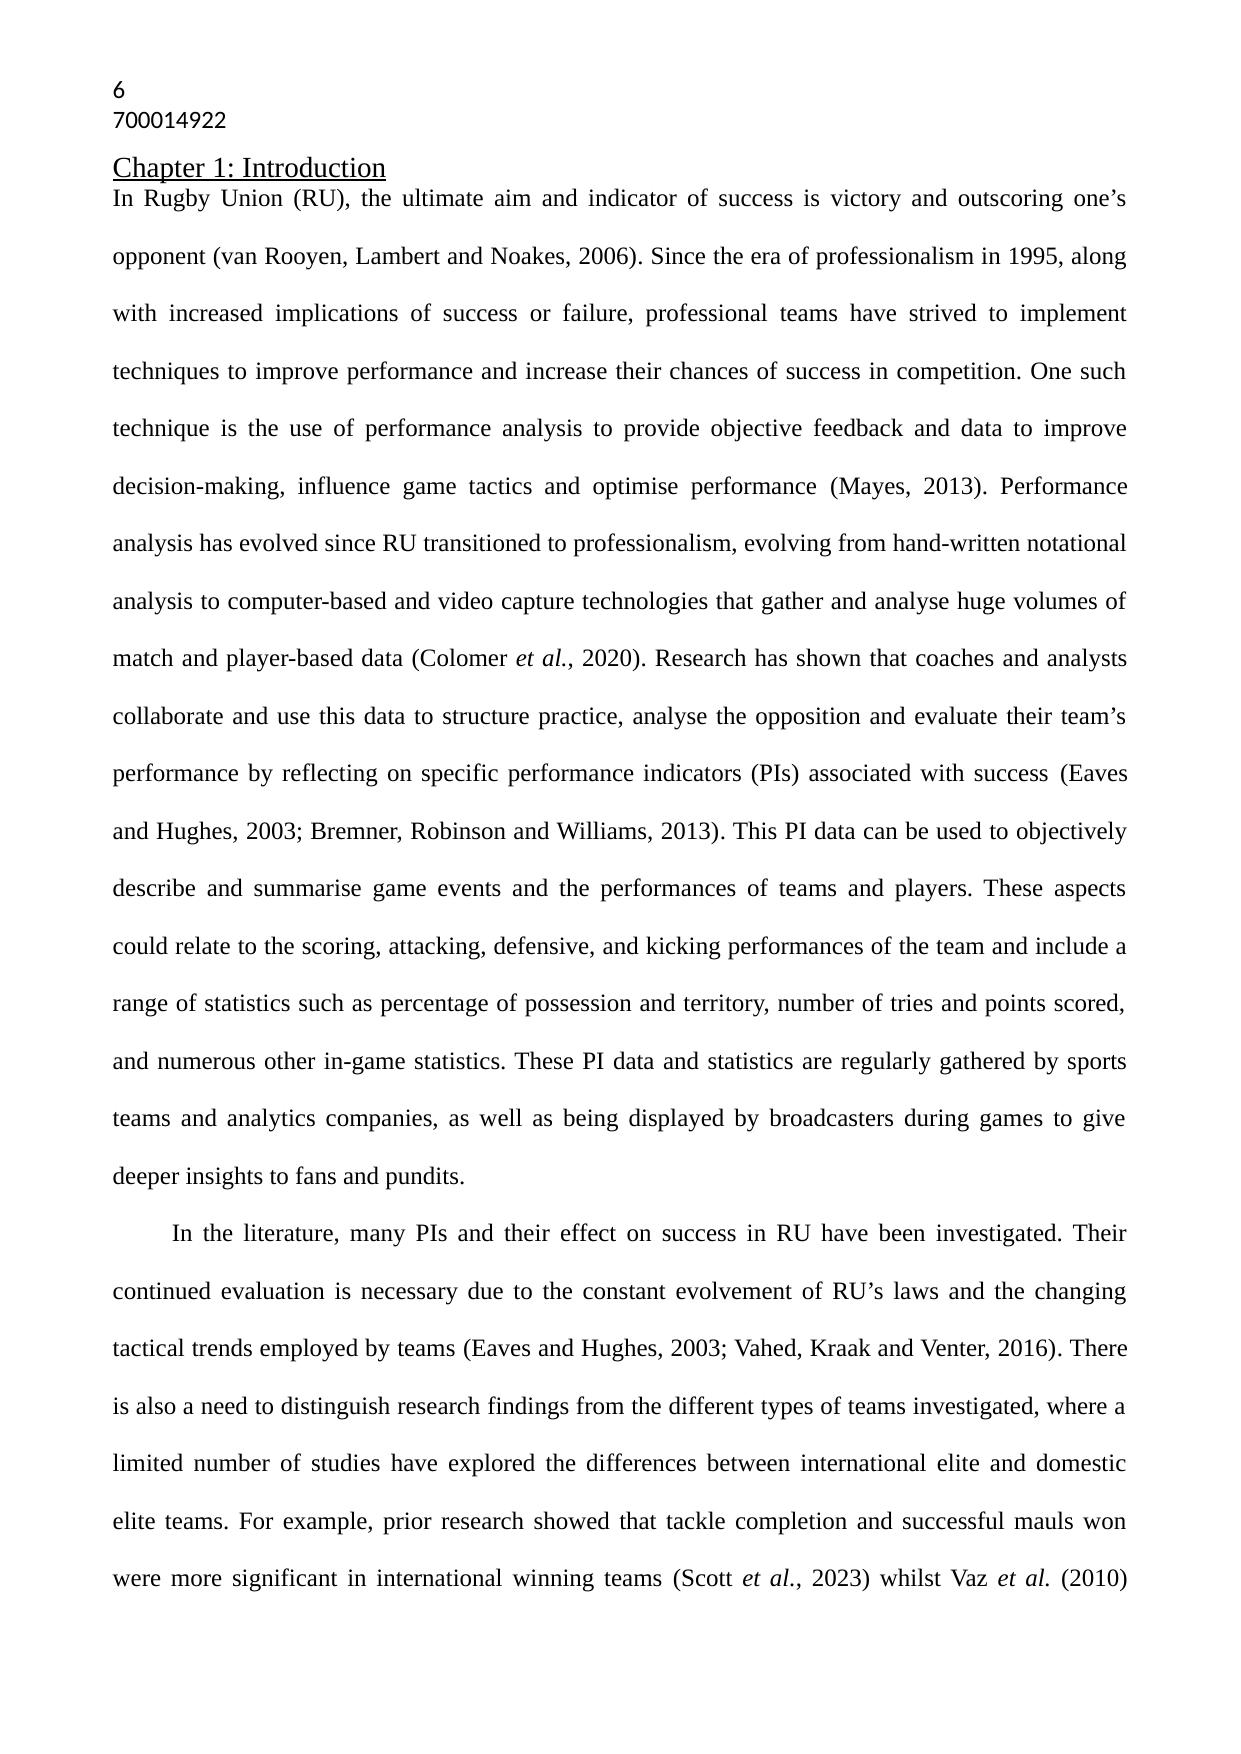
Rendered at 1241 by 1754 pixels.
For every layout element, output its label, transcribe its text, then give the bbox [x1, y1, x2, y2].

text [112, 1218, 1128, 1592]
text In Rugby Union (RU), the ultimate aim and indicator of success is victory and outscoring one’s opponent (van Rooyen, Lambert and Noakes, 2006). Since the era of professionalism in 1995, along with increased implications of success or failure, professional teams have strived to implement techniques to improve performance and increase their chances of success in competition. One such technique is the use of performance analysis to provide objective feedback and data to improve decision-making, influence game tactics and optimise performance (Mayes, 2013). Performance analysis has evolved since RU transitioned to professionalism, evolving from hand-written notational analysis to computer-based and video capture technologies that gather and analyse huge volumes of match and player-based data (Colomer et al., 2020). Research has shown that coaches and analysts collaborate and use this data to structure practice, analyse the opposition and evaluate their team’s performance by reflecting on specific performance indicators (PIs) associated with success (Eaves and Hughes, 2003; Bremner, Robinson and Williams, 2013). This PI data can be used to objectively describe and summarise game events and the performances of teams and players. These aspects could relate to the scoring, attacking, defensive, and kicking performances of the team and include a range of statistics such as percentage of possession and territory, number of tries and points scored, and numerous other in-game statistics. These PI data and statistics are regularly gathered by sports teams and analytics companies, as well as being displayed by broadcasters during games to give deeper insights to fans and pundits. [112, 183, 1128, 1190]
subtitle Chapter 1: Introduction [112, 150, 1128, 183]
